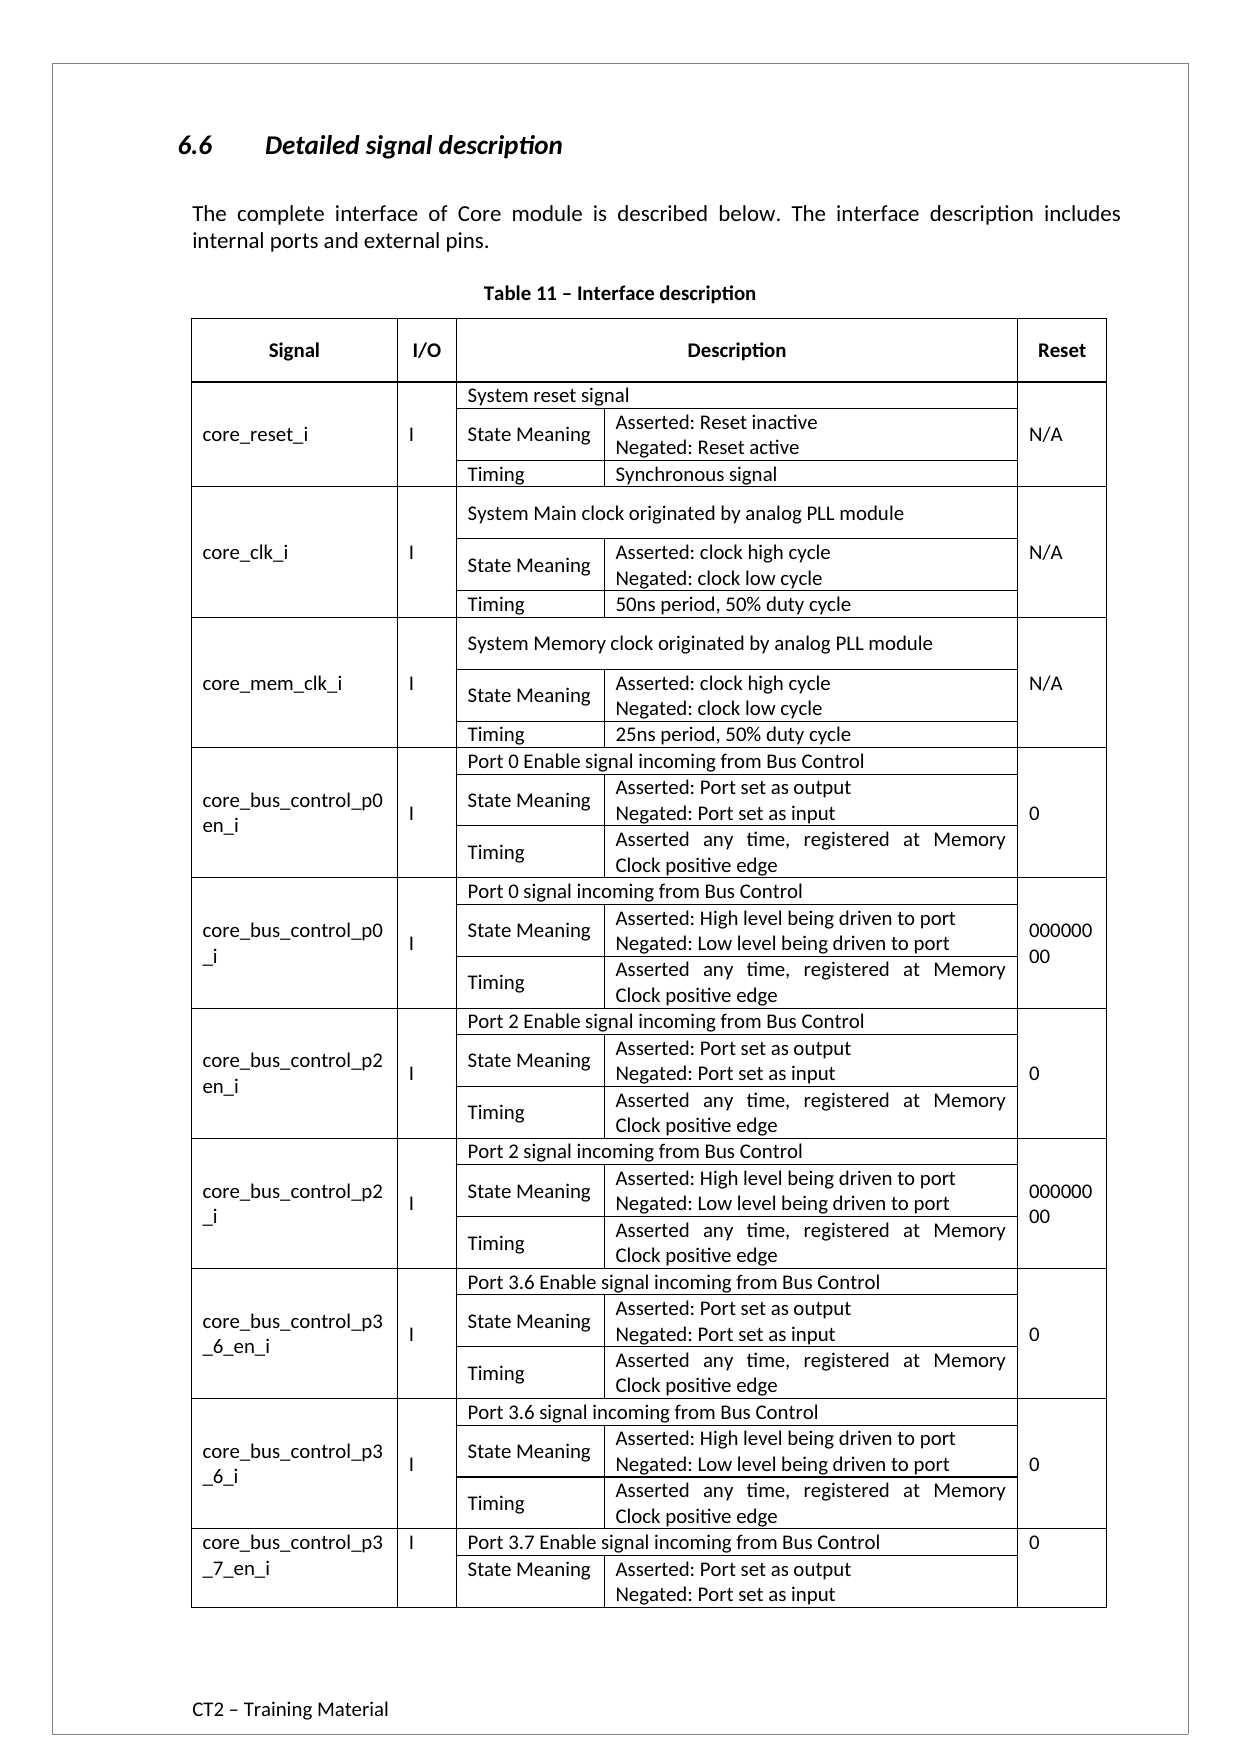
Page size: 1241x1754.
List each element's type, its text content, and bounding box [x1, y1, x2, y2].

text The complete interface of Core module is described below. The interface description includes internal ports and external pins. [192, 199, 1123, 255]
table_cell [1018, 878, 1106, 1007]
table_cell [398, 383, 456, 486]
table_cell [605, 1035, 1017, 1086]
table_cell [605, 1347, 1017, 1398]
text Table 11 – Interface description [117, 280, 1123, 305]
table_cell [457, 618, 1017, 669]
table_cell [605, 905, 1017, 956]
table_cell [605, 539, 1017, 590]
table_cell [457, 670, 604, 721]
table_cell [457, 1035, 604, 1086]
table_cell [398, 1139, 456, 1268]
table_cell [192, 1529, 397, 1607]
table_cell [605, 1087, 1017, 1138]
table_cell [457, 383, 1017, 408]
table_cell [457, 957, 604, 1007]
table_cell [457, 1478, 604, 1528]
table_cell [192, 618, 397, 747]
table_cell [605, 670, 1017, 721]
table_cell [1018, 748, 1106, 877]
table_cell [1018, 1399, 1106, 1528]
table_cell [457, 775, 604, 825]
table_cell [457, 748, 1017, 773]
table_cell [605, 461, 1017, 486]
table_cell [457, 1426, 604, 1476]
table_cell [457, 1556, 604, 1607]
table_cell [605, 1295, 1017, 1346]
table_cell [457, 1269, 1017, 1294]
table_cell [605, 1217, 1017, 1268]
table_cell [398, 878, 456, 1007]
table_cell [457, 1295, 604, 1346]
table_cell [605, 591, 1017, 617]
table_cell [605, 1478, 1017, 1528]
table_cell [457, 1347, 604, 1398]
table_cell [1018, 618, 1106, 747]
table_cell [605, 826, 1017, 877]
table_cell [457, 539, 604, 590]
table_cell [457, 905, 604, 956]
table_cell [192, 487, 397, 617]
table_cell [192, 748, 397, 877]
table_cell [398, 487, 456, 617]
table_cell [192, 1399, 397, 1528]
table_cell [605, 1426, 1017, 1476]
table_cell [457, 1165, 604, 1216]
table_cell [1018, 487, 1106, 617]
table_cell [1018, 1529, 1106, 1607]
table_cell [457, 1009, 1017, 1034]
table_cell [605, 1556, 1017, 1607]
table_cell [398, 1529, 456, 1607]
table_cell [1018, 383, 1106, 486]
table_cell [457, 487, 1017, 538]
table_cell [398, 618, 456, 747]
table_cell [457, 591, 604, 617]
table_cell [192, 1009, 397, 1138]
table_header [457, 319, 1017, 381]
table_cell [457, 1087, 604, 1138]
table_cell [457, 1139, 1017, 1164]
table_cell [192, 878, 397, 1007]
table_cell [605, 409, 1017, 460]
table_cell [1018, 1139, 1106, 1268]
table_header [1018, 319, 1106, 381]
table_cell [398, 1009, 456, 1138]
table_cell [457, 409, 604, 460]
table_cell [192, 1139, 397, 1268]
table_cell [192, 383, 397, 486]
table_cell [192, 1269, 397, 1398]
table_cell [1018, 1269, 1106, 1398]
subtitle Detailed signal description [117, 128, 1123, 161]
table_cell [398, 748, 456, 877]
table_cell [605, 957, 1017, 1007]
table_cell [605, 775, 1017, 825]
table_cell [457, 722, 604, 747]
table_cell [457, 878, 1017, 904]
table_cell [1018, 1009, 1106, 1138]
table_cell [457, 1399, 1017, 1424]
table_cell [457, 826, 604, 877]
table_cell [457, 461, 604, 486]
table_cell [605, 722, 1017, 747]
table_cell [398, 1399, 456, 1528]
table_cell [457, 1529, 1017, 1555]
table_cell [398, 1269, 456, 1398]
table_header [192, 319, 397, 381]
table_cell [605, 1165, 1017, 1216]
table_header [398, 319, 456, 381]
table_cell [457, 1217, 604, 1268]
